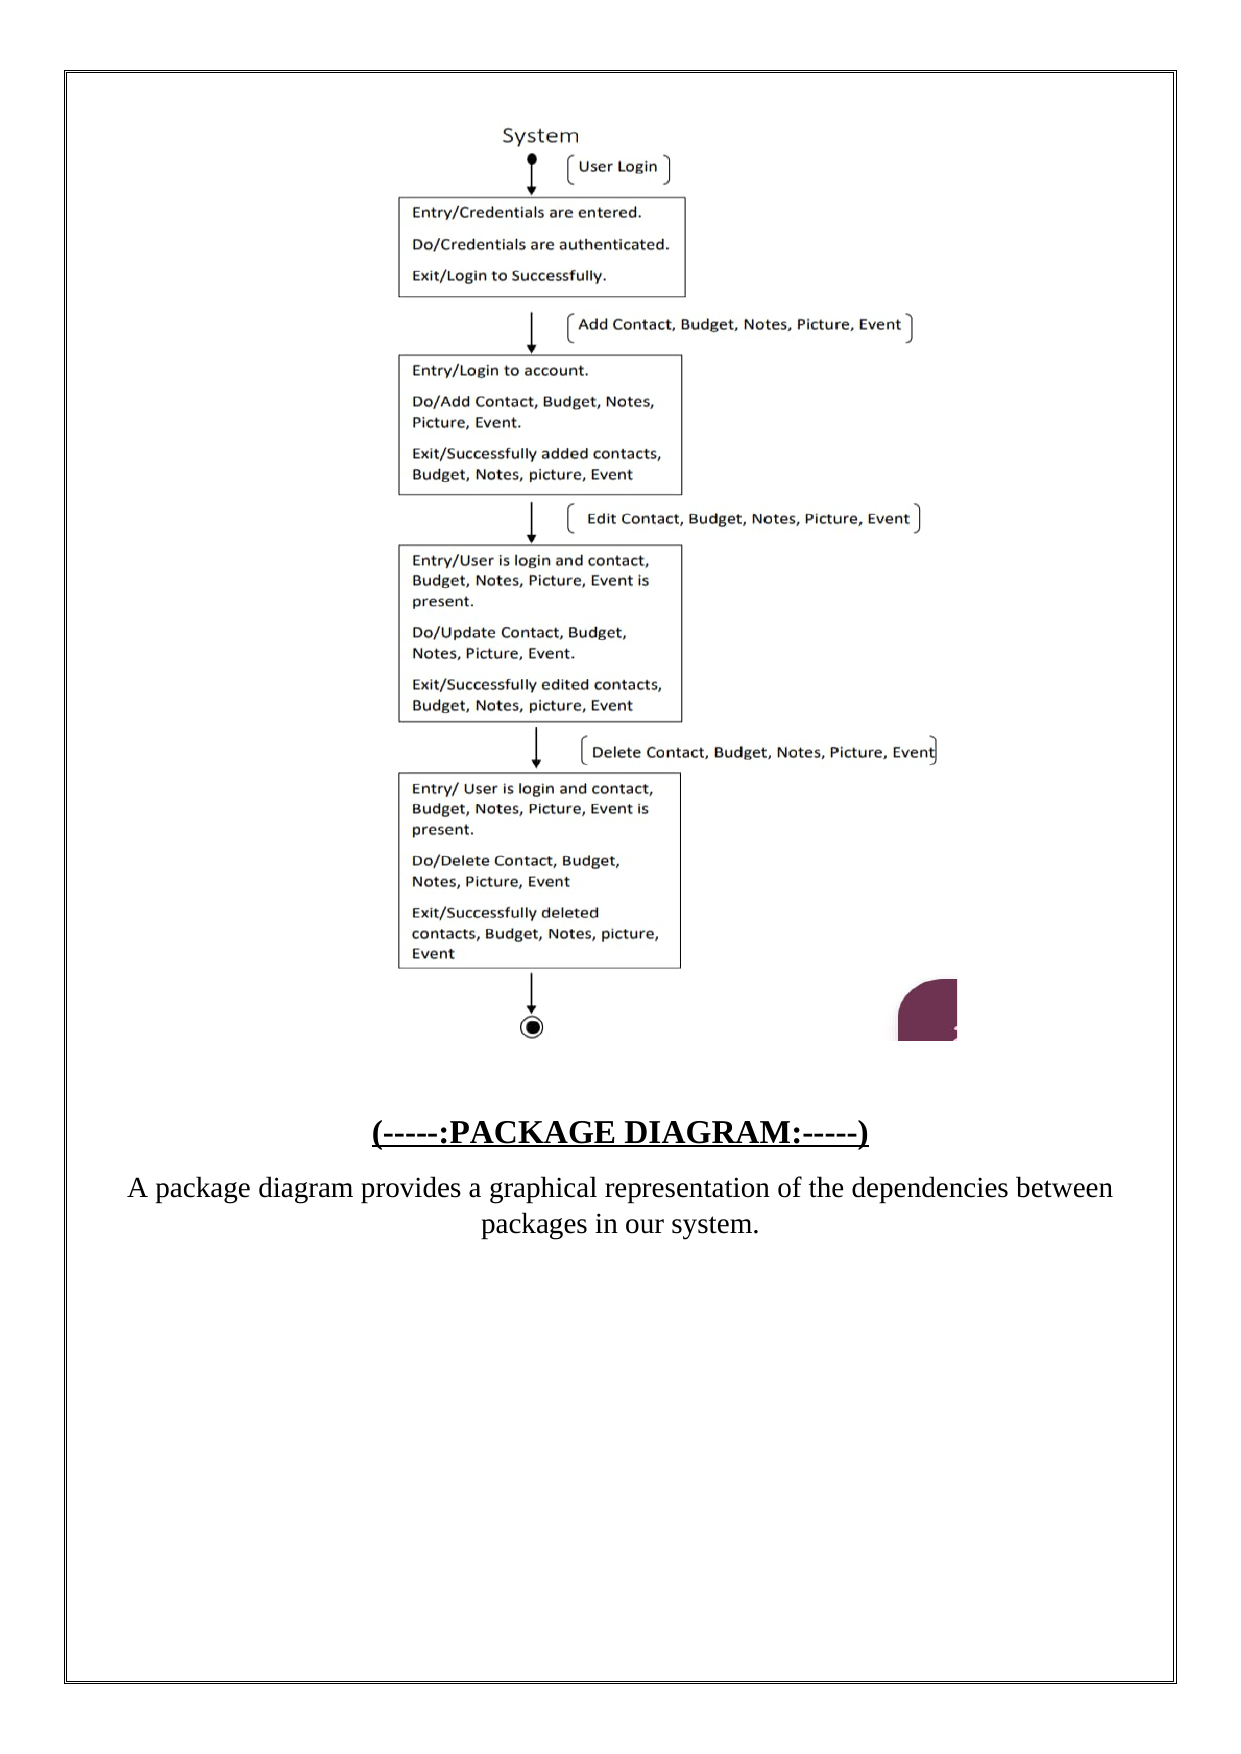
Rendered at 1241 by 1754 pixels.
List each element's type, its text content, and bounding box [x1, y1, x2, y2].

picture [283, 75, 958, 1041]
text (-----:PACKAGE DIAGRAM:-----) [75, 1112, 1165, 1151]
text A package diagram provides a graphical representation of the dependencies between packages in our system. [75, 1170, 1165, 1240]
